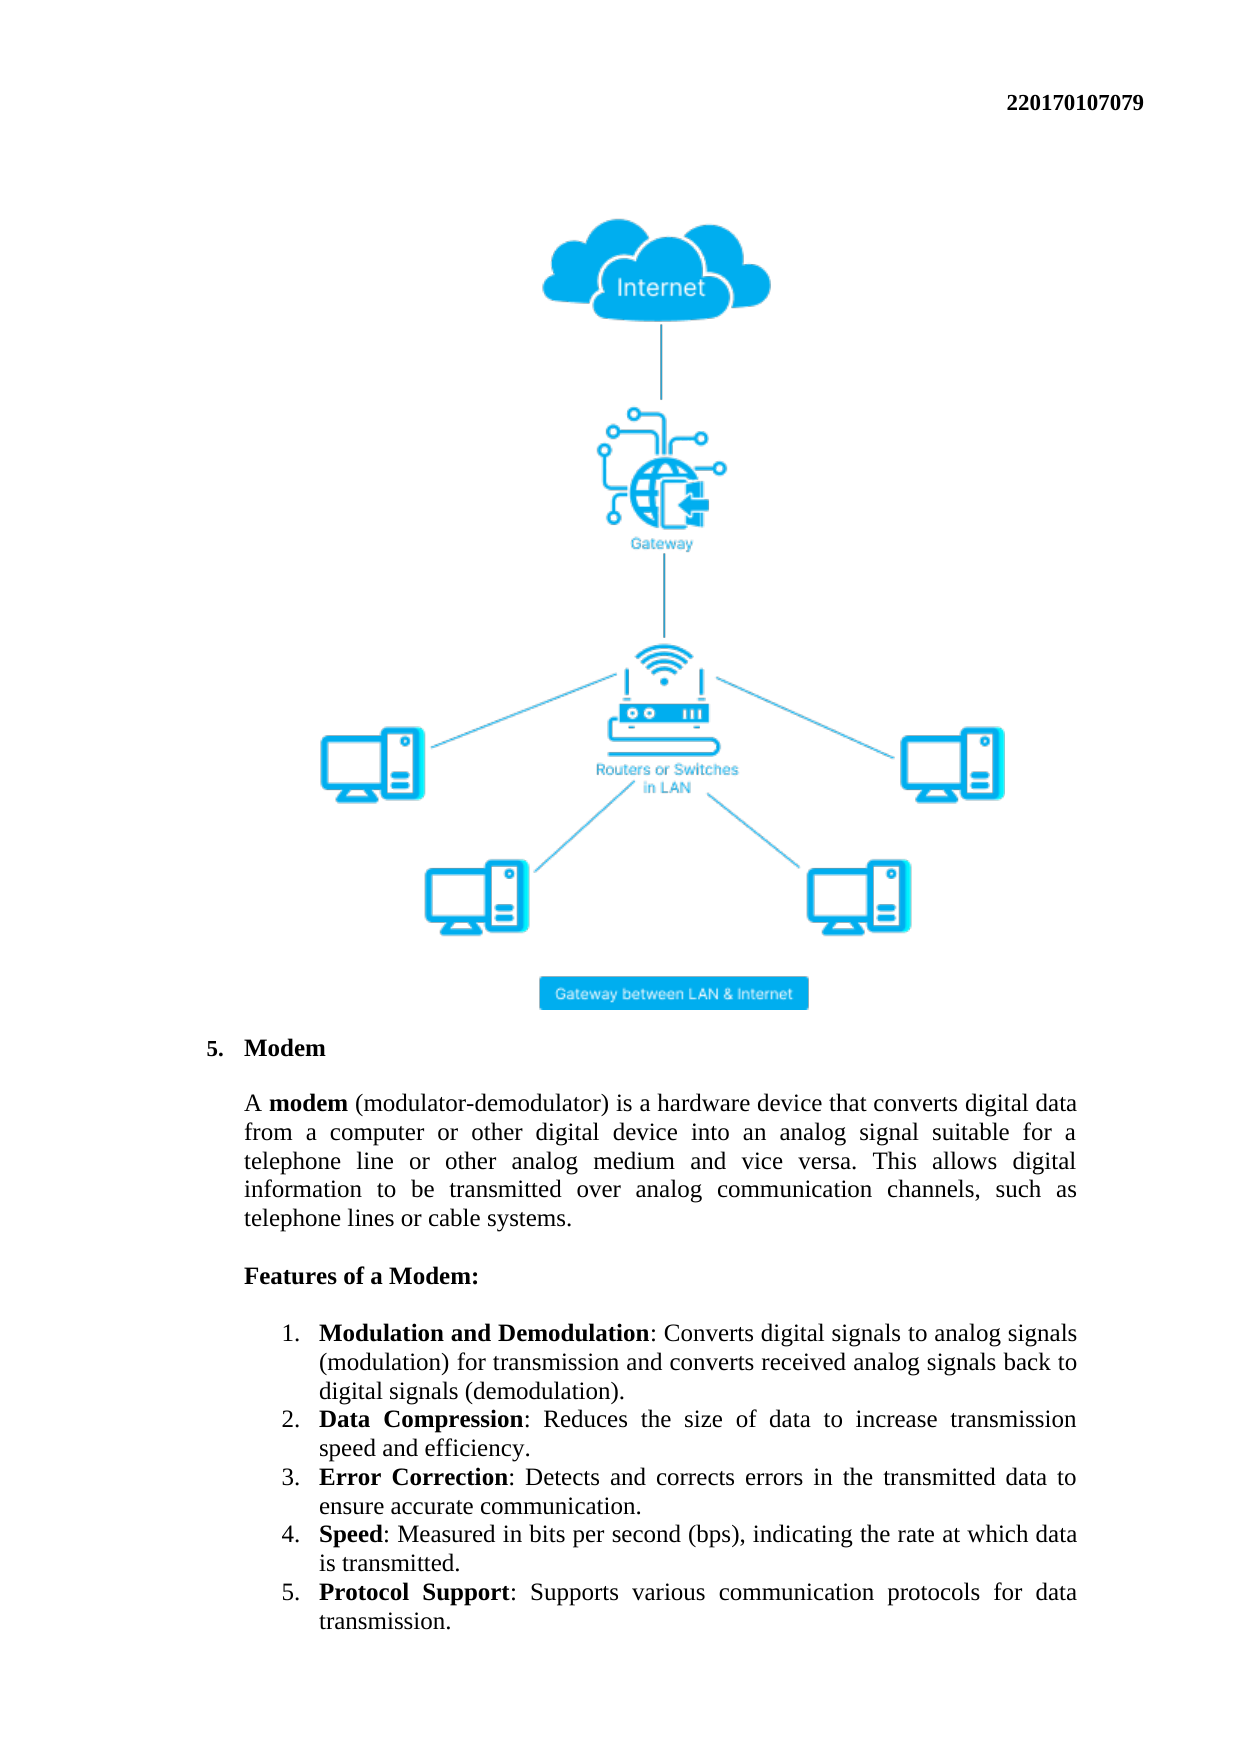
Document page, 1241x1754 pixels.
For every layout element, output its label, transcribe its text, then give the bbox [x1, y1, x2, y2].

list Error Correction: Detects and corrects errors in the transmitted data to ensure accurate communication. [281, 1462, 1078, 1519]
picture [623, 989, 683, 999]
picture [738, 989, 792, 999]
picture [581, 991, 600, 999]
text A modem (modulator-demodulator) is a hardware device that converts digital data from a computer or other digital device into an analog signal suitable for a telephone line or other analog medium and vice versa. This allows digital information to be transmitted over analog communication channels, such as telephone lines or cable systems. [244, 1088, 1078, 1232]
list Data Compression: Reduces the size of data to increase transmission speed and efficiency. [281, 1404, 1078, 1462]
picture [558, 990, 579, 999]
text Features of a Modem: [244, 1261, 1078, 1289]
list Modulation and Demodulation: Converts digital signals to analog signals (modulation) for transmission and converts received analog signals back to digital signals (demodulation). [281, 1318, 1078, 1404]
picture [318, 141, 1008, 1010]
list Modem [206, 1036, 1078, 1062]
list Speed: Measured in bits per second (bps), indicating the rate at which data is transmitted. [281, 1519, 1078, 1577]
picture [602, 991, 616, 1000]
picture [699, 989, 713, 999]
picture [724, 988, 732, 999]
list Protocol Support: Supports various communication protocols for data transmission. [281, 1577, 1078, 1634]
picture [690, 989, 696, 999]
